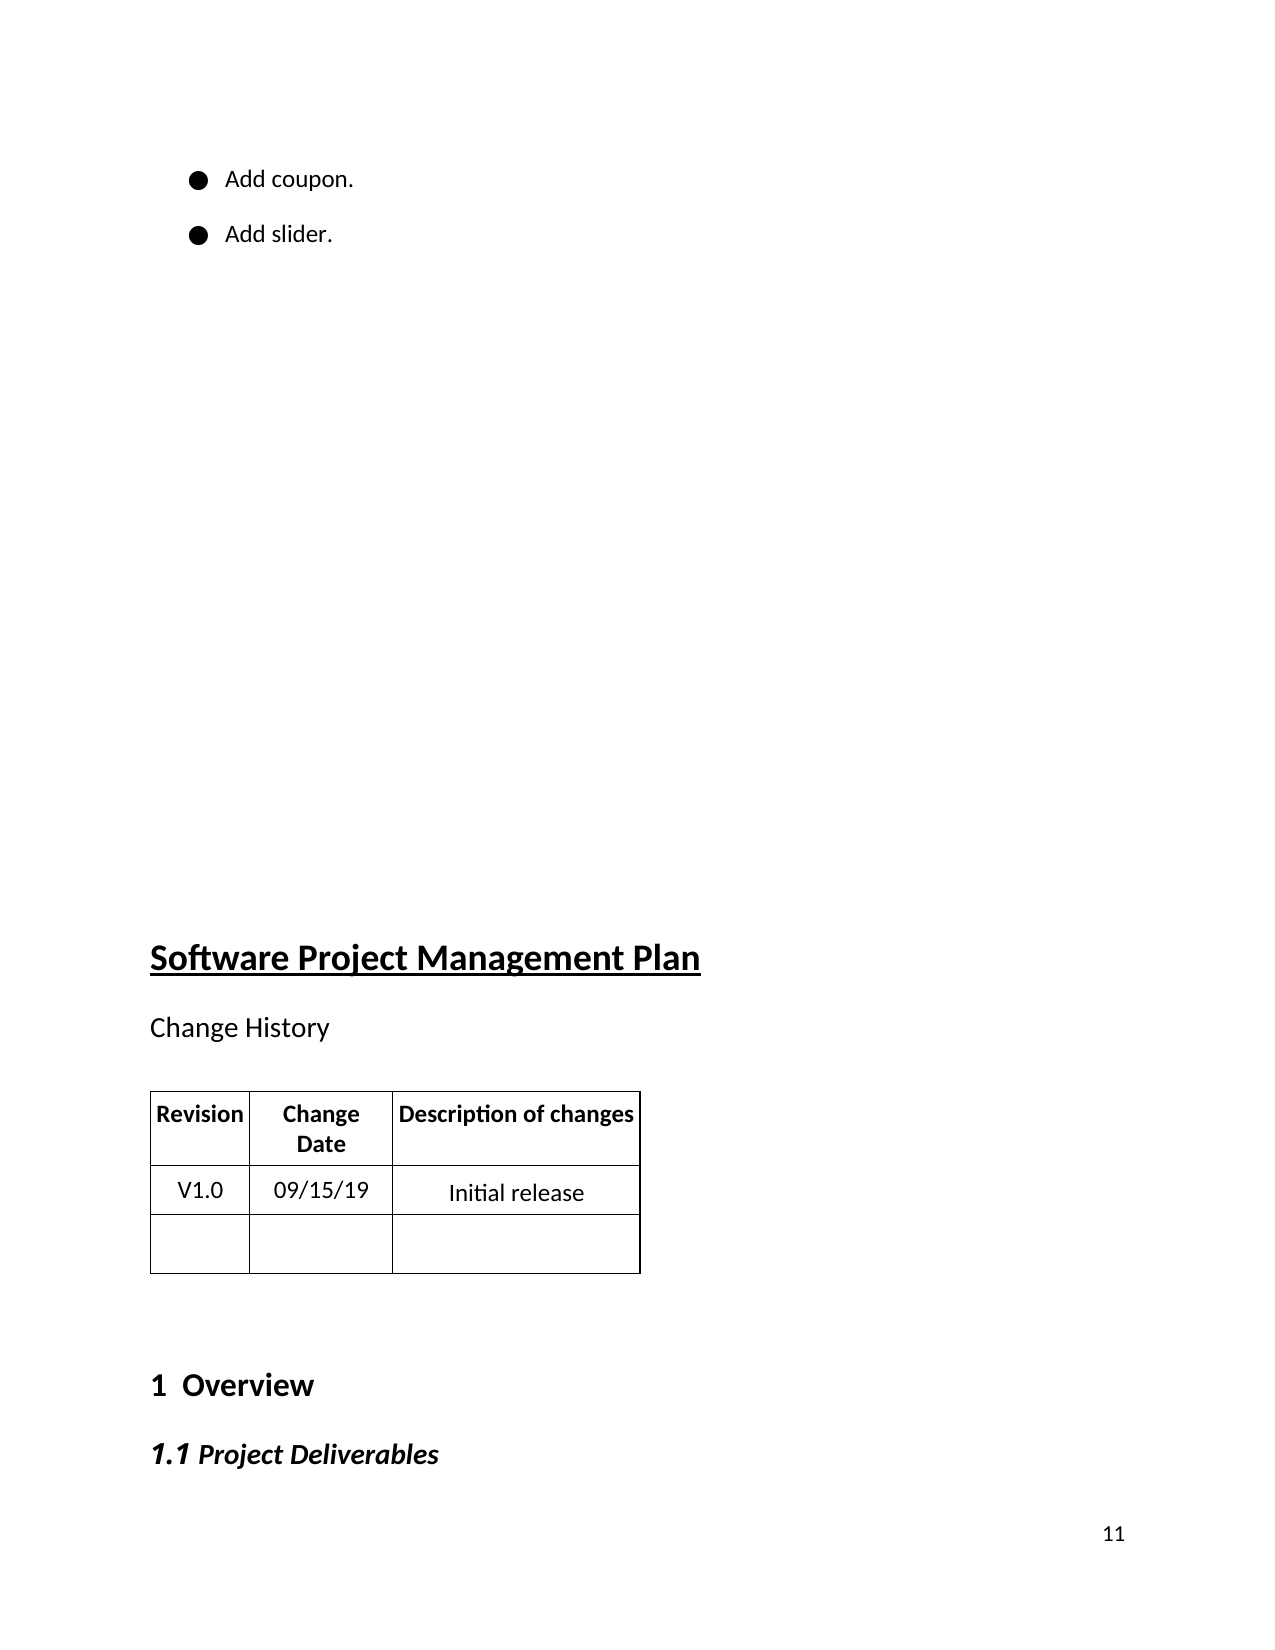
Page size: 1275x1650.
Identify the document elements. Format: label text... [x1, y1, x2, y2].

table_cell [151, 1215, 249, 1273]
table_cell [250, 1215, 392, 1273]
table_cell V1.0 [151, 1166, 249, 1214]
subtitle 1.1 Project Deliverables [150, 1434, 1125, 1473]
list Add slider. [187, 205, 1125, 257]
text Change History [150, 1009, 1125, 1045]
list Add coupon. [187, 150, 1125, 201]
table_cell Initial release [393, 1166, 639, 1214]
table_header Change Date [250, 1092, 392, 1164]
table_cell [393, 1215, 639, 1273]
table_header Description of changes [393, 1092, 639, 1164]
table_header Revision [151, 1092, 249, 1164]
table_cell 09/15/19 [250, 1166, 392, 1214]
subtitle Software Project Management Plan [150, 934, 1125, 980]
subtitle 1 Overview [150, 1364, 1125, 1404]
